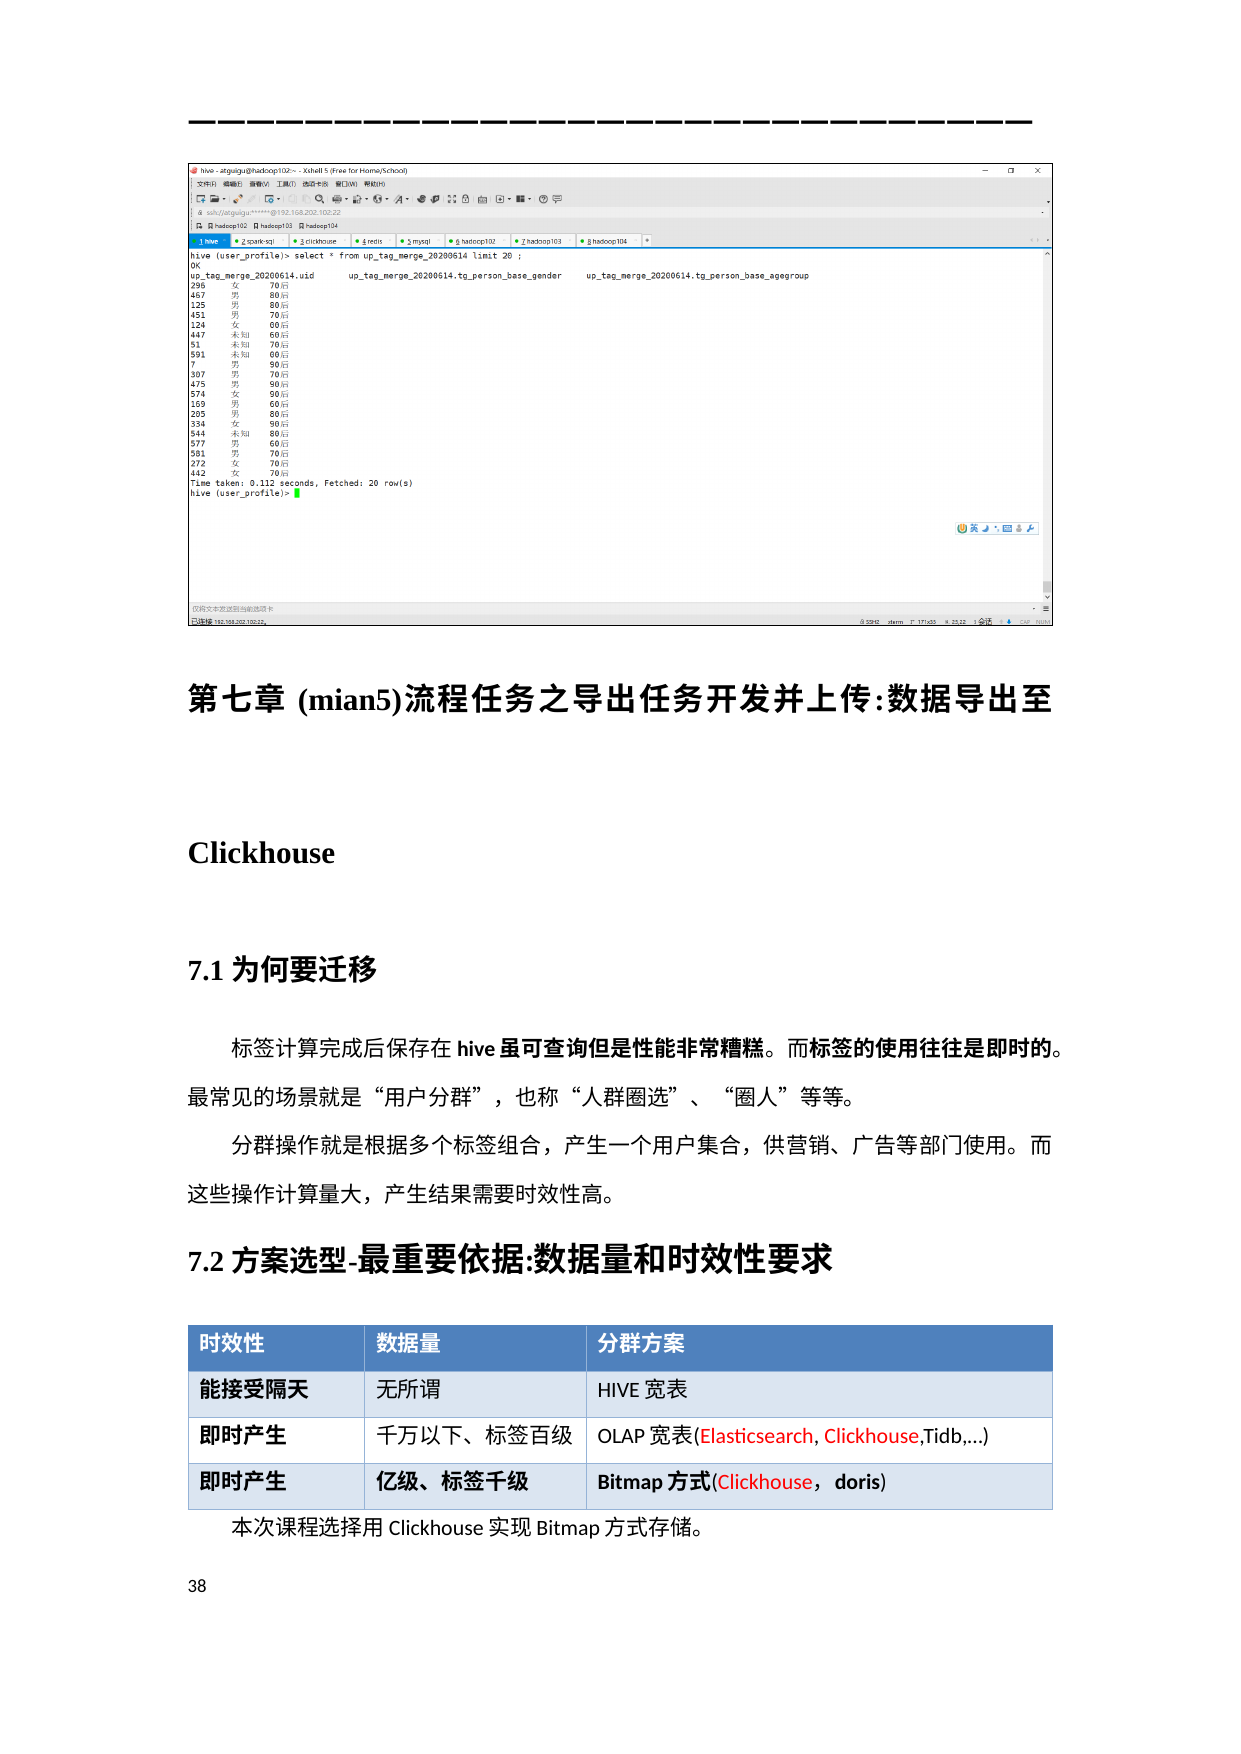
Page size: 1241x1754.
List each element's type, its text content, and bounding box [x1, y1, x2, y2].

picture [189, 164, 1052, 625]
table_cell 能接受隔天 [189, 1372, 364, 1417]
table_cell 千万以下、标签百级 [365, 1418, 586, 1463]
table_cell Bitmap方式(Clickhouse，doris) [587, 1464, 1052, 1509]
text 本次课程选择用Clickhouse实现Bitmap方式存储。 [187, 1510, 1053, 1542]
table_cell 亿级、标签千级 [365, 1464, 586, 1509]
table_cell 即时产生 [189, 1418, 364, 1463]
table_cell 无所谓 [365, 1372, 586, 1417]
text 分群操作就是根据多个标签组合，产生一个用户集合，供营销、广告等部门使用。而这些操作计算量大，产生结果需要时效性高。 [187, 1128, 1053, 1209]
table_header 数据量 [365, 1326, 586, 1371]
table_header 分群方案 [587, 1326, 1052, 1371]
table_header 时效性 [189, 1326, 364, 1371]
text 标签计算完成后保存在hive虽可查询但是性能非常糟糕。而标签的使用往往是即时的。最常见的场景就是“用户分群”，也称“人群圈选”、“圈人”等等。 [187, 1031, 1053, 1112]
table_cell HIVE宽表 [587, 1372, 1052, 1417]
subtitle 第七章 (mian5)流程任务之导出任务开发并上传:数据导出至Clickhouse [187, 664, 1053, 885]
table_cell 即时产生 [189, 1464, 364, 1509]
table_cell OLAP宽表(Elasticsearch, Clickhouse,Tidb,…) [587, 1418, 1052, 1463]
subtitle 7.2 方案选型-最重要依据:数据量和时效性要求 [187, 1225, 1053, 1290]
subtitle 7.1 为何要迁移 [187, 935, 1053, 1000]
